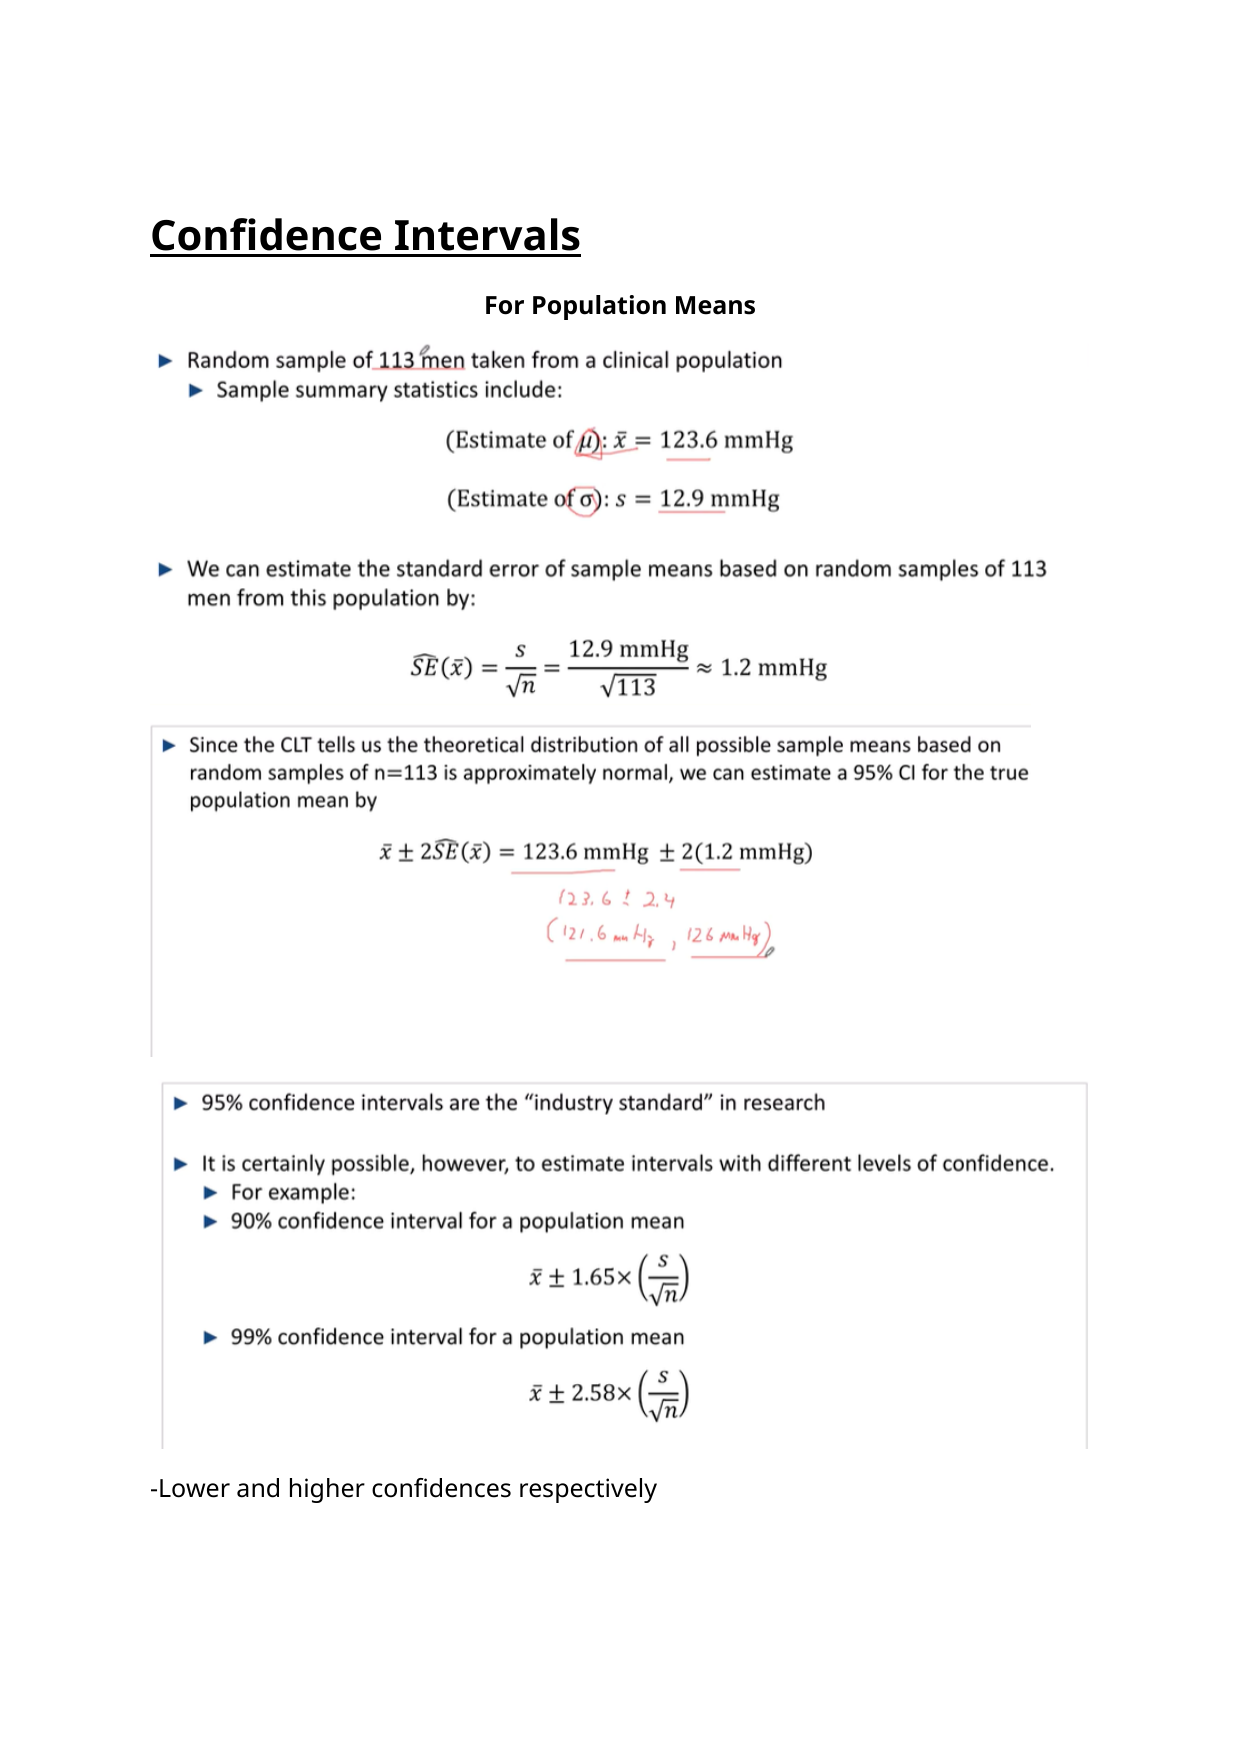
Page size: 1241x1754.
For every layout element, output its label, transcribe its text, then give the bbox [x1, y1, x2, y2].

picture [150, 1078, 1089, 1449]
text For Population Means [150, 288, 1090, 322]
picture [150, 703, 1031, 1057]
picture [150, 343, 1089, 699]
text Confidence Intervals [150, 206, 1090, 263]
text -Lower and higher confidences respectively [150, 1470, 1090, 1504]
